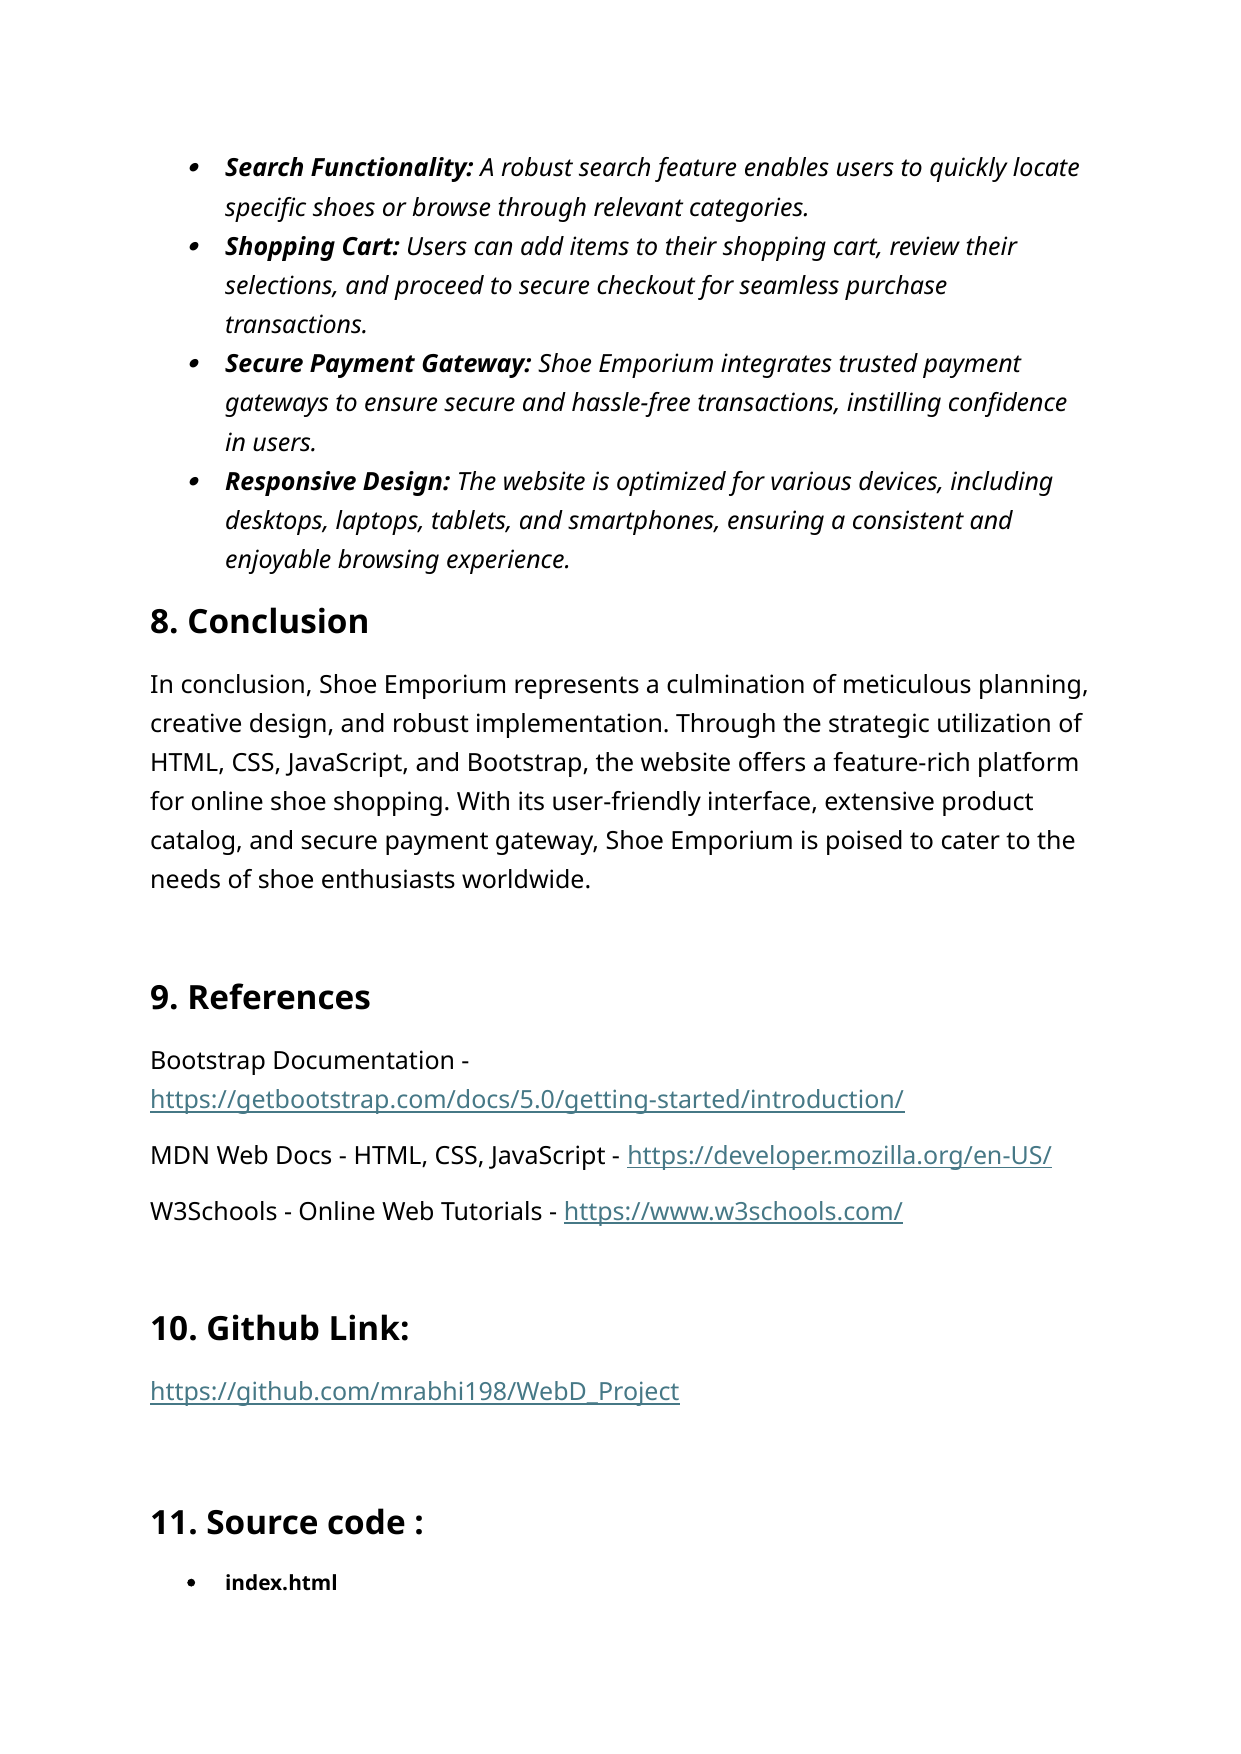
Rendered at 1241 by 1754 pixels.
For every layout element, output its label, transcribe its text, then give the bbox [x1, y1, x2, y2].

list index.html [187, 1568, 1090, 1596]
text 11. Source code : [150, 1499, 1090, 1544]
text https://github.com/mrabhi198/WebD_Project [150, 1374, 1090, 1408]
text 8. Conclusion [150, 597, 1090, 643]
list Responsive Design: The website is optimized for various devices, including desktops, laptops, tablets, and smartphones, ensuring a consistent and enjoyable browsing experience. [187, 463, 1090, 576]
list Shopping Cart: Users can add items to their shopping cart, review their selections, and proceed to secure checkout for seamless purchase transactions. [187, 228, 1090, 341]
list Search Functionality: A robust search feature enables users to quickly locate specific shoes or browse through relevant categories. [187, 150, 1090, 223]
text Bootstrap Documentation - https://getbootstrap.com/docs/5.0/getting-started/introduction/ [150, 1043, 1090, 1116]
text MDN Web Docs - HTML, CSS, JavaScript - https://developer.mozilla.org/en-US/ [150, 1138, 1090, 1172]
text W3Schools - Online Web Tutorials - https://www.w3schools.com/ [150, 1193, 1090, 1228]
text In conclusion, Shoe Emporium represents a culmination of meticulous planning, creative design, and robust implementation. Through the strategic utilization of HTML, CSS, JavaScript, and Bootstrap, the website offers a feature-rich platform for online shoe shopping. With its user-friendly interface, extensive product catalog, and secure payment gateway, Shoe Emporium is poised to cater to the needs of shoe enthusiasts worldwide. [150, 666, 1090, 896]
text 10. Github Link: [150, 1305, 1090, 1351]
list Secure Payment Gateway: Shoe Emporium integrates trusted payment gateways to ensure secure and hassle-free transactions, instilling confidence in users. [187, 346, 1090, 458]
text 9. References [150, 974, 1090, 1019]
